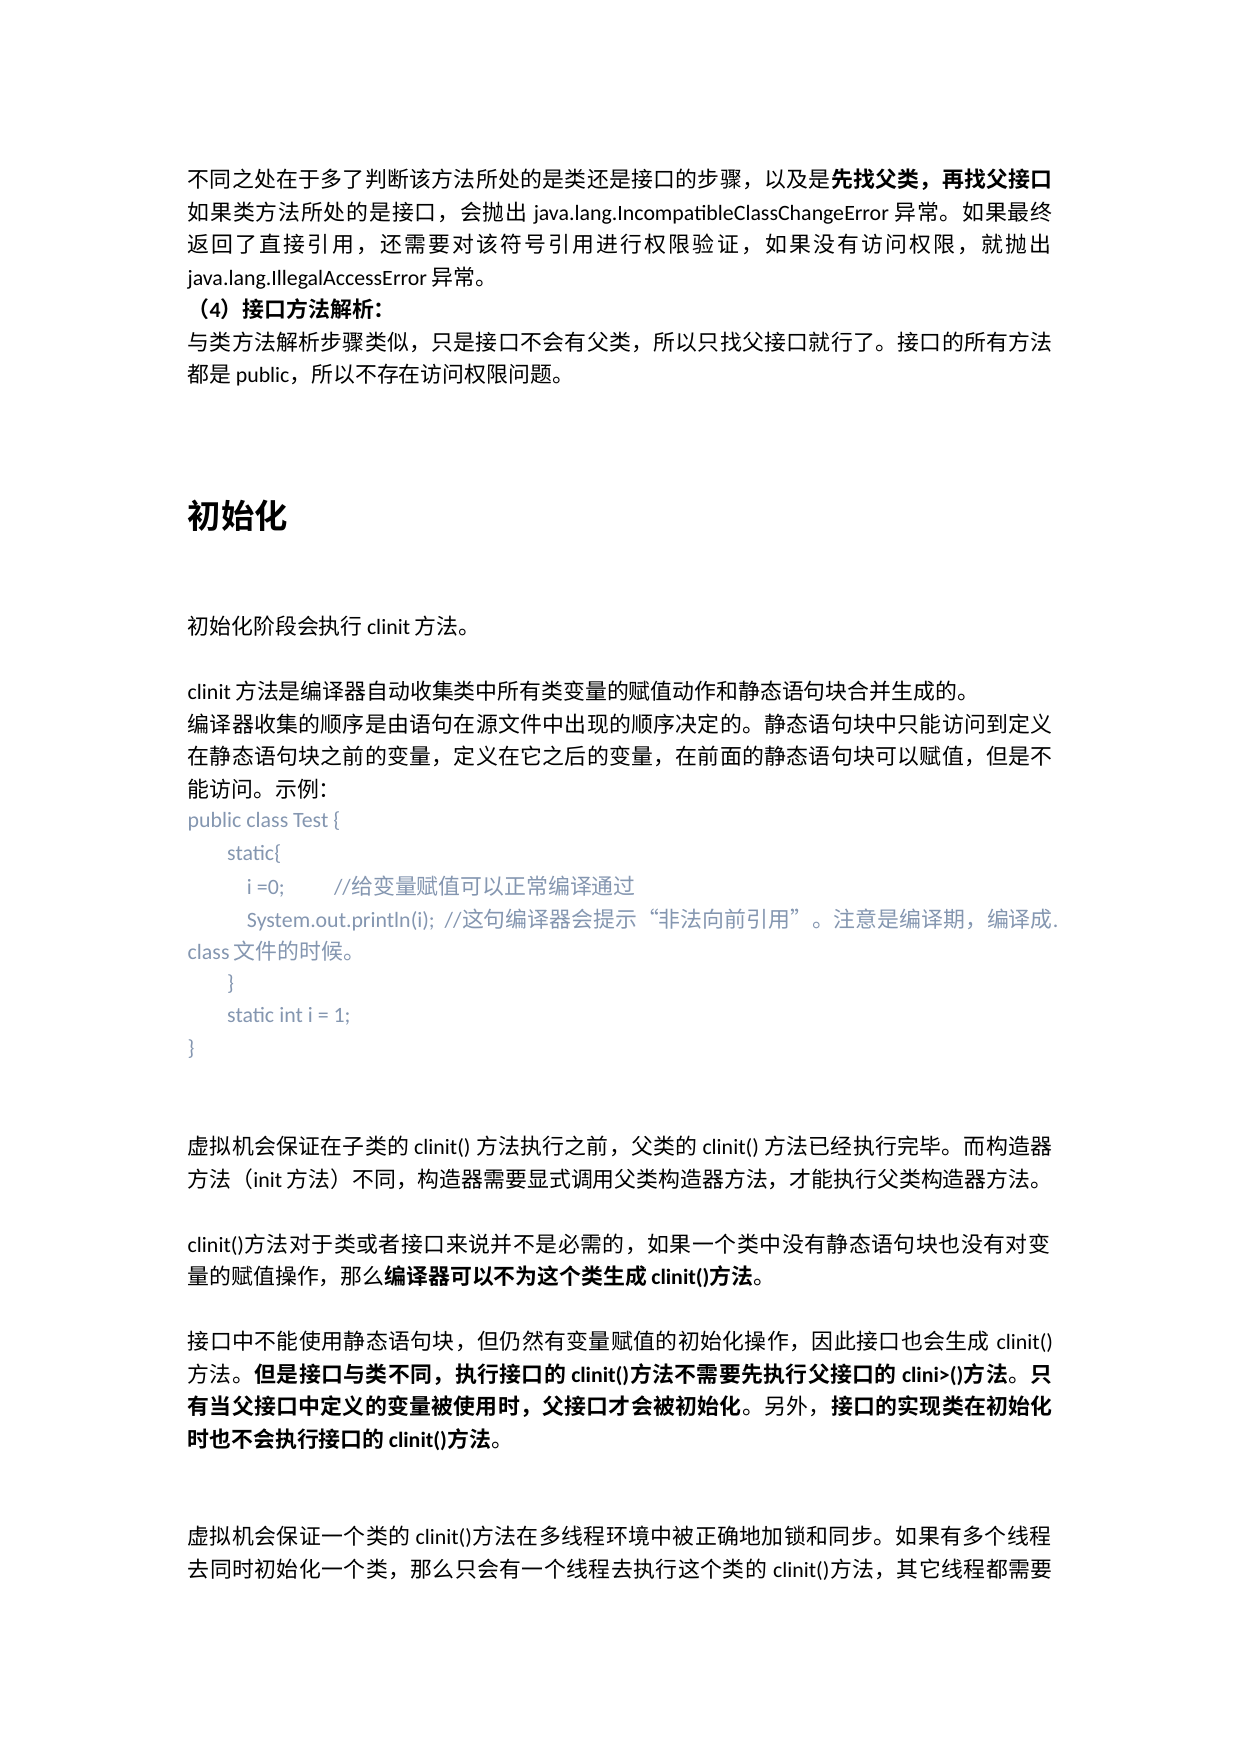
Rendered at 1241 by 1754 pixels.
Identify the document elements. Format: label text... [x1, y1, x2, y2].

text System.out.println(i); //这句编译器会提示“非法向前引用”。注意是编译期，编译成.class文件的时候。 [187, 901, 1053, 966]
text 接口中不能使用静态语句块，但仍然有变量赋值的初始化操作，因此接口也会生成clinit()方法。但是接口与类不同，执行接口的clinit()方法不需要先执行父接口的clini>()方法。只有当父接口中定义的变量被使用时，父接口才会被初始化。另外，接口的实现类在初始化时也不会执行接口的clinit()方法。 [187, 1324, 1053, 1454]
text clinit方法是编译器自动收集类中所有类变量的赋值动作和静态语句块合并生成的。 [187, 674, 1053, 706]
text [187, 162, 1053, 292]
text static{ [187, 836, 1053, 869]
text public class Test { [187, 804, 1053, 836]
text 与类方法解析步骤类似，只是接口不会有父类，所以只找父接口就行了。接口的所有方法都是public，所以不存在访问权限问题。 [187, 324, 1053, 389]
subtitle 初始化 [187, 482, 1053, 547]
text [187, 1519, 1053, 1584]
text 虚拟机会保证在子类的clinit() 方法执行之前，父类的clinit() 方法已经执行完毕。而构造器方法（init方法）不同，构造器需要显式调用父类构造器方法，才能执行父类构造器方法。 [187, 1129, 1053, 1194]
text 初始化阶段会执行clinit方法。 [187, 609, 1053, 641]
text （4）接口方法解析： [187, 292, 1053, 324]
text i =0; //给变量赋值可以正常编译通过 [187, 869, 1053, 901]
text 编译器收集的顺序是由语句在源文件中出现的顺序决定的。静态语句块中只能访问到定义在静态语句块之前的变量，定义在它之后的变量，在前面的静态语句块可以赋值，但是不能访问。示例： [187, 706, 1053, 804]
text clinit()方法对于类或者接口来说并不是必需的，如果一个类中没有静态语句块也没有对变量的赋值操作，那么编译器可以不为这个类生成clinit()方法。 [187, 1226, 1053, 1291]
text static int i = 1; [187, 999, 1053, 1031]
text } [187, 966, 1053, 999]
text } [187, 1031, 1053, 1064]
